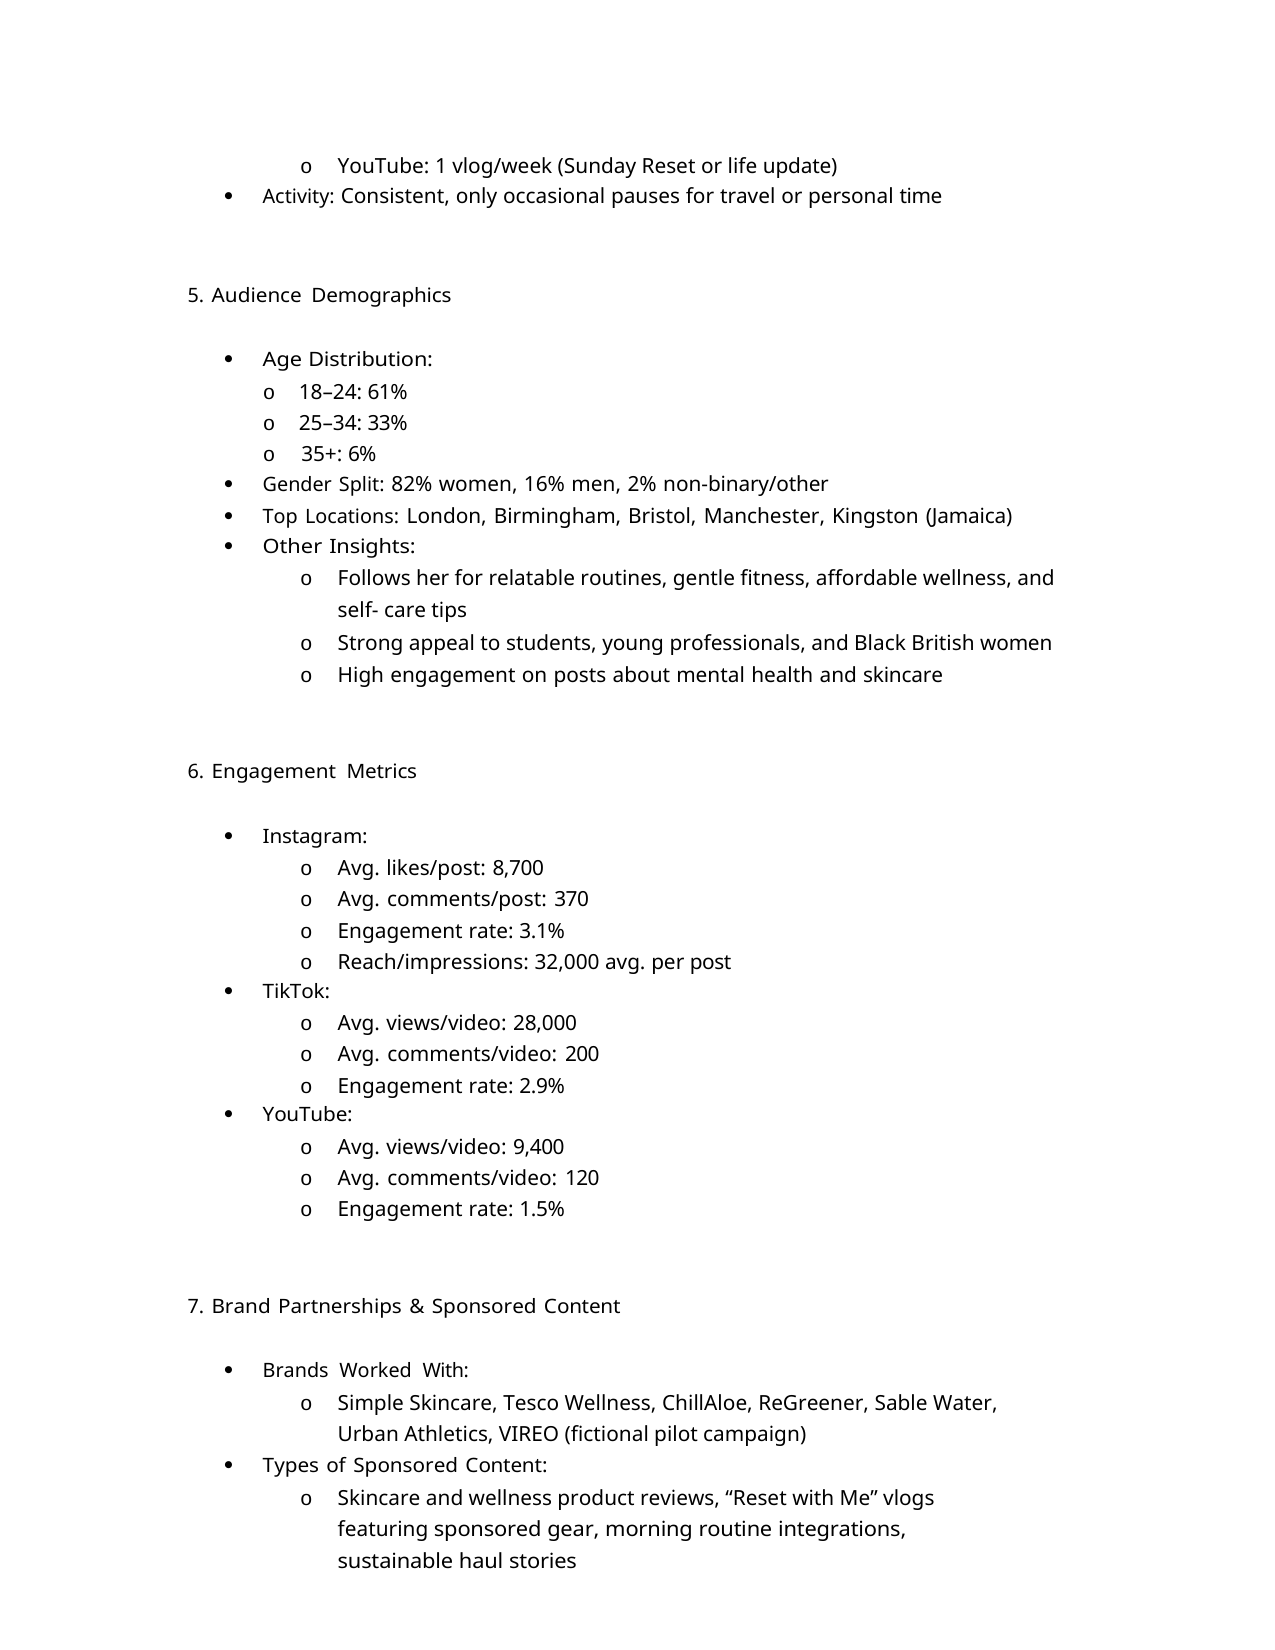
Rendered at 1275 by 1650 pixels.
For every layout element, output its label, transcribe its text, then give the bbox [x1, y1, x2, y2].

text o 18–24: 61% [263, 377, 1087, 406]
list Brand Partnerships & Sponsored Content [187, 1293, 1087, 1320]
list Age Distribution: [225, 345, 1087, 372]
list Activity: Consistent, only occasional pauses for travel or personal time [225, 181, 1087, 210]
list Engagement rate: 3.1% [300, 916, 1087, 944]
list Simple Skincare, Tesco Wellness, ChillAloe, ReGreener, Sable Water, Urban Athletics, VIREO (fictional pilot campaign) [300, 1388, 1040, 1448]
list Engagement rate: 2.9% [300, 1071, 1087, 1099]
list Follows her for relatable routines, gentle fitness, affordable wellness, and self- care tips [300, 563, 1060, 623]
list YouTube: [225, 1101, 1087, 1128]
list Avg. comments/video: 120 [300, 1163, 1087, 1192]
list Instagram: [225, 822, 1087, 849]
list Avg. views/video: 9,400 [300, 1132, 1087, 1161]
text o 35+: 6% [263, 439, 1087, 467]
list Other Insights: [225, 532, 1087, 559]
list Gender Split: 82% women, 16% men, 2% non-binary/other [225, 469, 1087, 497]
list YouTube: 1 vlog/week (Sunday Reset or life update) [300, 151, 1087, 180]
list Skincare and wellness product reviews, “Reset with Me” vlogs featuring sponsored gear, morning routine integrations, sustainable haul stories [300, 1483, 1002, 1574]
list TikTok: [225, 977, 1087, 1004]
list Engagement rate: 1.5% [300, 1194, 1087, 1223]
list Avg. comments/post: 370 [300, 884, 1087, 913]
list Types of Sponsored Content: [225, 1452, 1087, 1479]
list Top Locations: London, Birmingham, Bristol, Manchester, Kingston (Jamaica) [225, 501, 1087, 529]
list High engagement on posts about mental health and skincare [300, 660, 1087, 688]
list Reach/impressions: 32,000 avg. per post [300, 947, 1087, 976]
list Avg. views/video: 28,000 [300, 1008, 1087, 1037]
list Avg. likes/post: 8,700 [300, 853, 1087, 882]
text o 25–34: 33% [263, 408, 1087, 437]
list Avg. comments/video: 200 [300, 1039, 1087, 1068]
list Brands Worked With: [225, 1357, 1087, 1384]
list Strong appeal to students, young professionals, and Black British women [300, 628, 1087, 657]
list Engagement Metrics [187, 758, 1087, 784]
list Audience Demographics [187, 281, 1087, 308]
